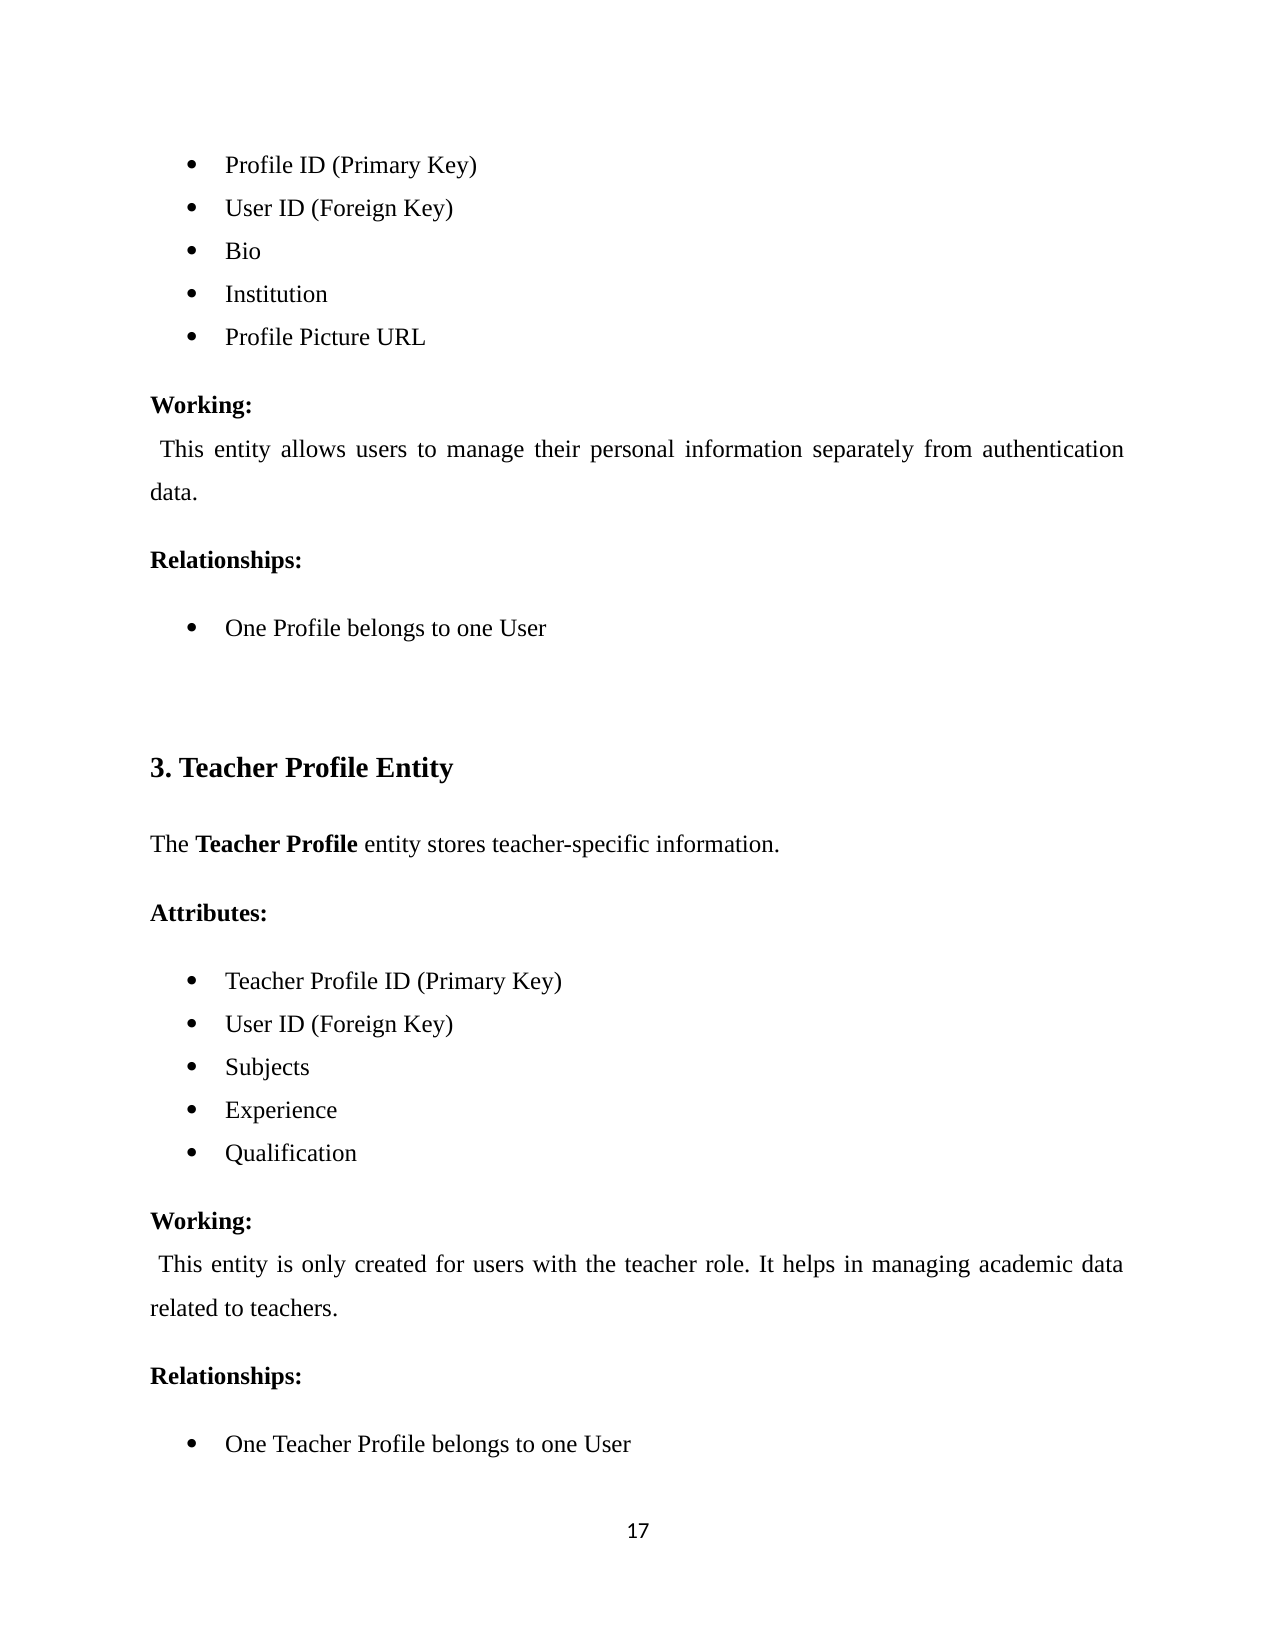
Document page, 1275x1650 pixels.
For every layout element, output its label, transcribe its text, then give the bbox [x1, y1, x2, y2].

text The Teacher Profile entity stores teacher-specific information. [150, 829, 1125, 858]
list Profile Picture URL [187, 322, 1125, 351]
text Attributes: [150, 898, 1125, 926]
list Subjects [187, 1052, 1125, 1081]
list Institution [187, 279, 1125, 308]
list Profile ID (Primary Key) [187, 150, 1125, 179]
list Experience [187, 1095, 1125, 1124]
list Bio [187, 236, 1125, 265]
text Working: This entity allows users to manage their personal information separately from authentication data. [150, 391, 1125, 506]
list One Teacher Profile belongs to one User [187, 1429, 1125, 1458]
subtitle 3. Teacher Profile Entity [150, 750, 1125, 783]
list One Profile belongs to one User [187, 613, 1125, 642]
list User ID (Foreign Key) [187, 193, 1125, 222]
list User ID (Foreign Key) [187, 1009, 1125, 1038]
text Relationships: [150, 545, 1125, 574]
list Qualification [187, 1138, 1125, 1167]
list Teacher Profile ID (Primary Key) [187, 966, 1125, 994]
text Relationships: [150, 1361, 1125, 1389]
text Working: This entity is only created for users with the teacher role. It helps in managing academic data related to teachers. [150, 1206, 1125, 1321]
